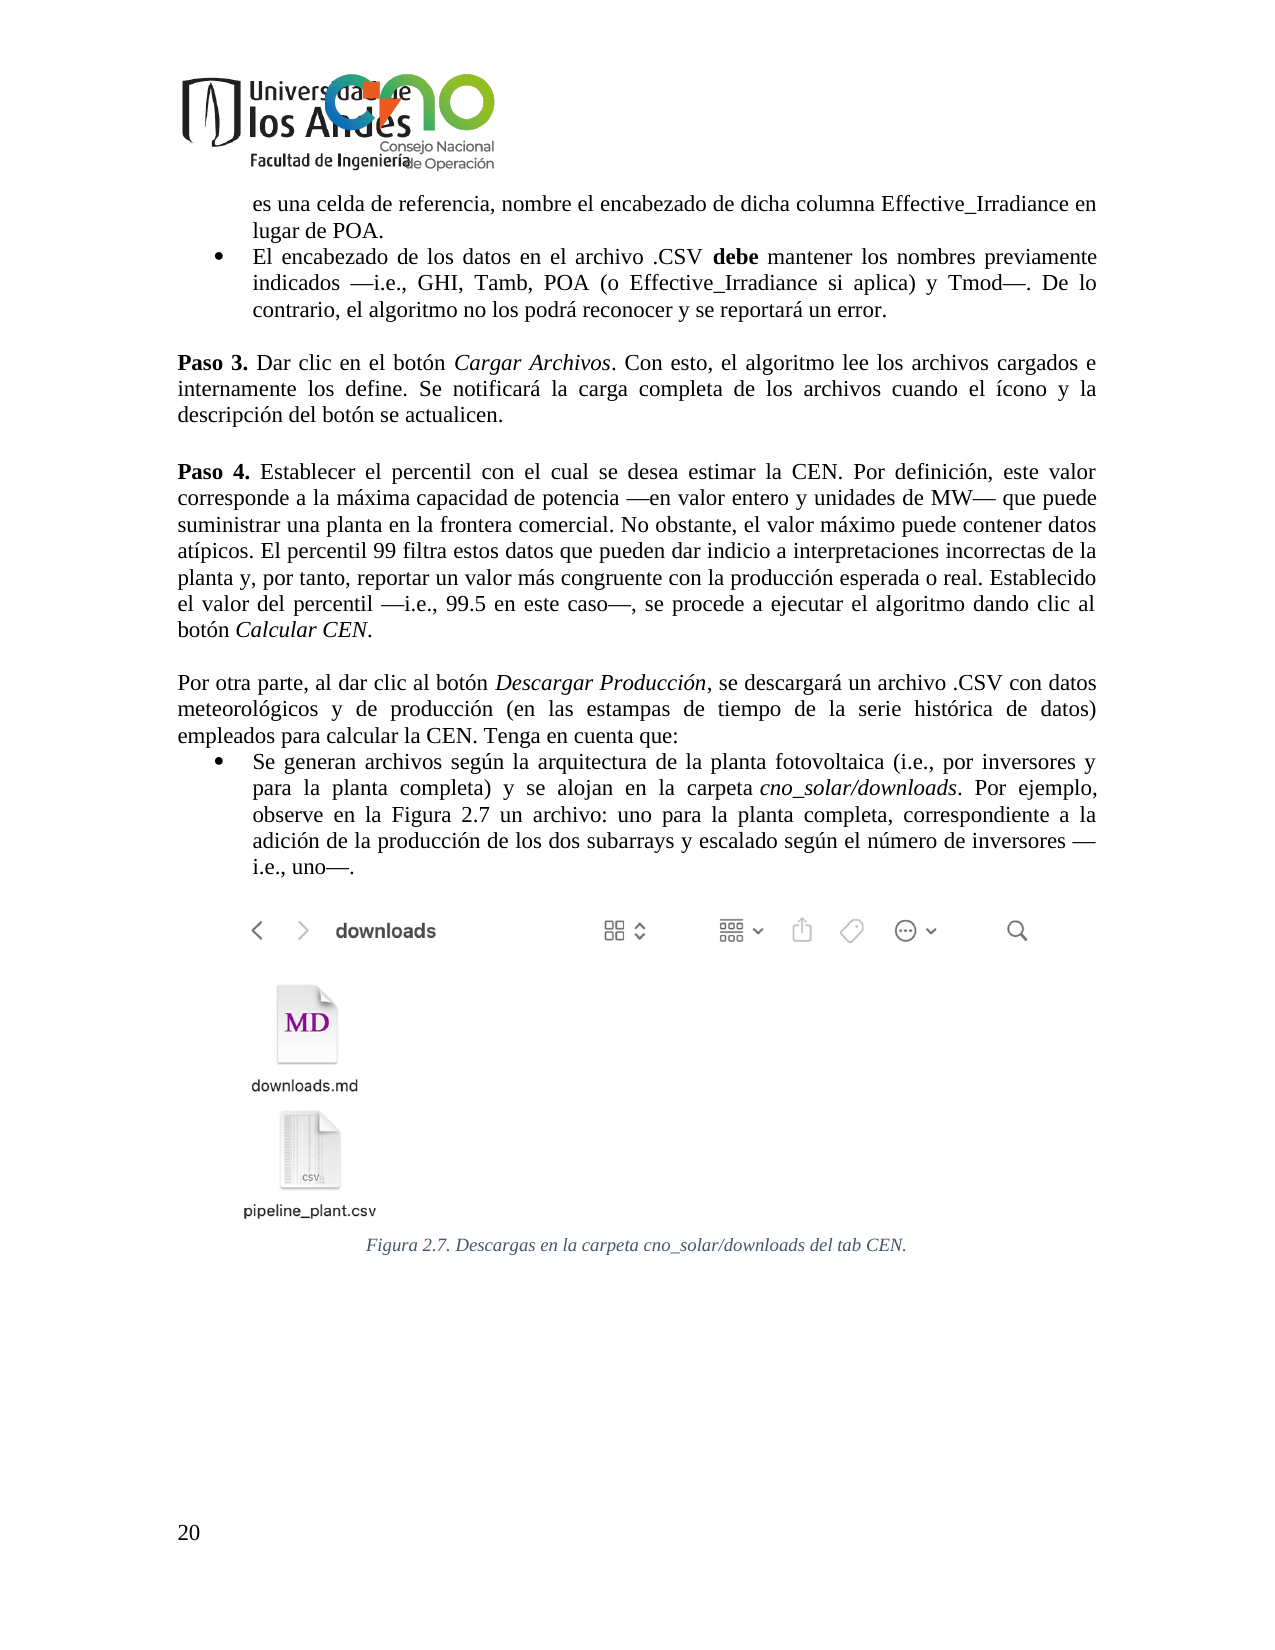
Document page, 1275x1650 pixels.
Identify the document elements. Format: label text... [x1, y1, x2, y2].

text Paso 3. Dar clic en el botón Cargar Archivos. Con esto, el algoritmo lee los archivos cargados e internamente los define. Se notificará la carga completa de los archivos cuando el ícono y la descripción del botón se actualicen. [177, 348, 1098, 428]
text Por otra parte, al dar clic al botón Descargar Producción, se descargará un archivo .CSV con datos meteorológicos y de producción (en las estampas de tiempo de la serie histórica de datos) empleados para calcular la CEN. Tenga en cuenta que: [177, 669, 1098, 748]
list Se generan archivos según la arquitectura de la planta fotovoltaica (i.e., por inversores y para la planta completa) y se alojan en la carpeta cno_solar/downloads. Por ejemplo, observe en la Figura 2.7 un archivo: uno para la planta completa, correspondiente a la adición de la producción de los dos subarrays y escalado según el número de inversores —i.e., uno—. [215, 748, 1098, 880]
text Figura 2.7. Descargas en la carpeta cno_solar/downloads del tab CEN. [177, 1234, 1098, 1255]
picture [324, 73, 495, 172]
list El encabezado de los datos en el archivo .CSV debe mantener los nombres previamente indicados —i.e., GHI, Tamb, POA (o Effective_Irradiance si aplica) y Tmod—. De lo contrario, el algoritmo no los podrá reconocer y se reportará un error. [215, 243, 1098, 322]
picture [231, 910, 1044, 1234]
text Paso 4. Establecer el percentil con el cual se desea estimar la CEN. Por definición, este valor corresponde a la máxima capacidad de potencia —en valor entero y unidades de MW— que puede suministrar una planta en la frontera comercial. No obstante, el valor máximo puede contener datos atípicos. El percentil 99 filtra estos datos que pueden dar indicio a interpretaciones incorrectas de la planta y, por tanto, reportar un valor más congruente con la producción esperada o real. Establecido el valor del percentil —i.e., 99.5 en este caso—, se procede a ejecutar el algoritmo dando clic al botón Calcular CEN. [177, 458, 1098, 643]
